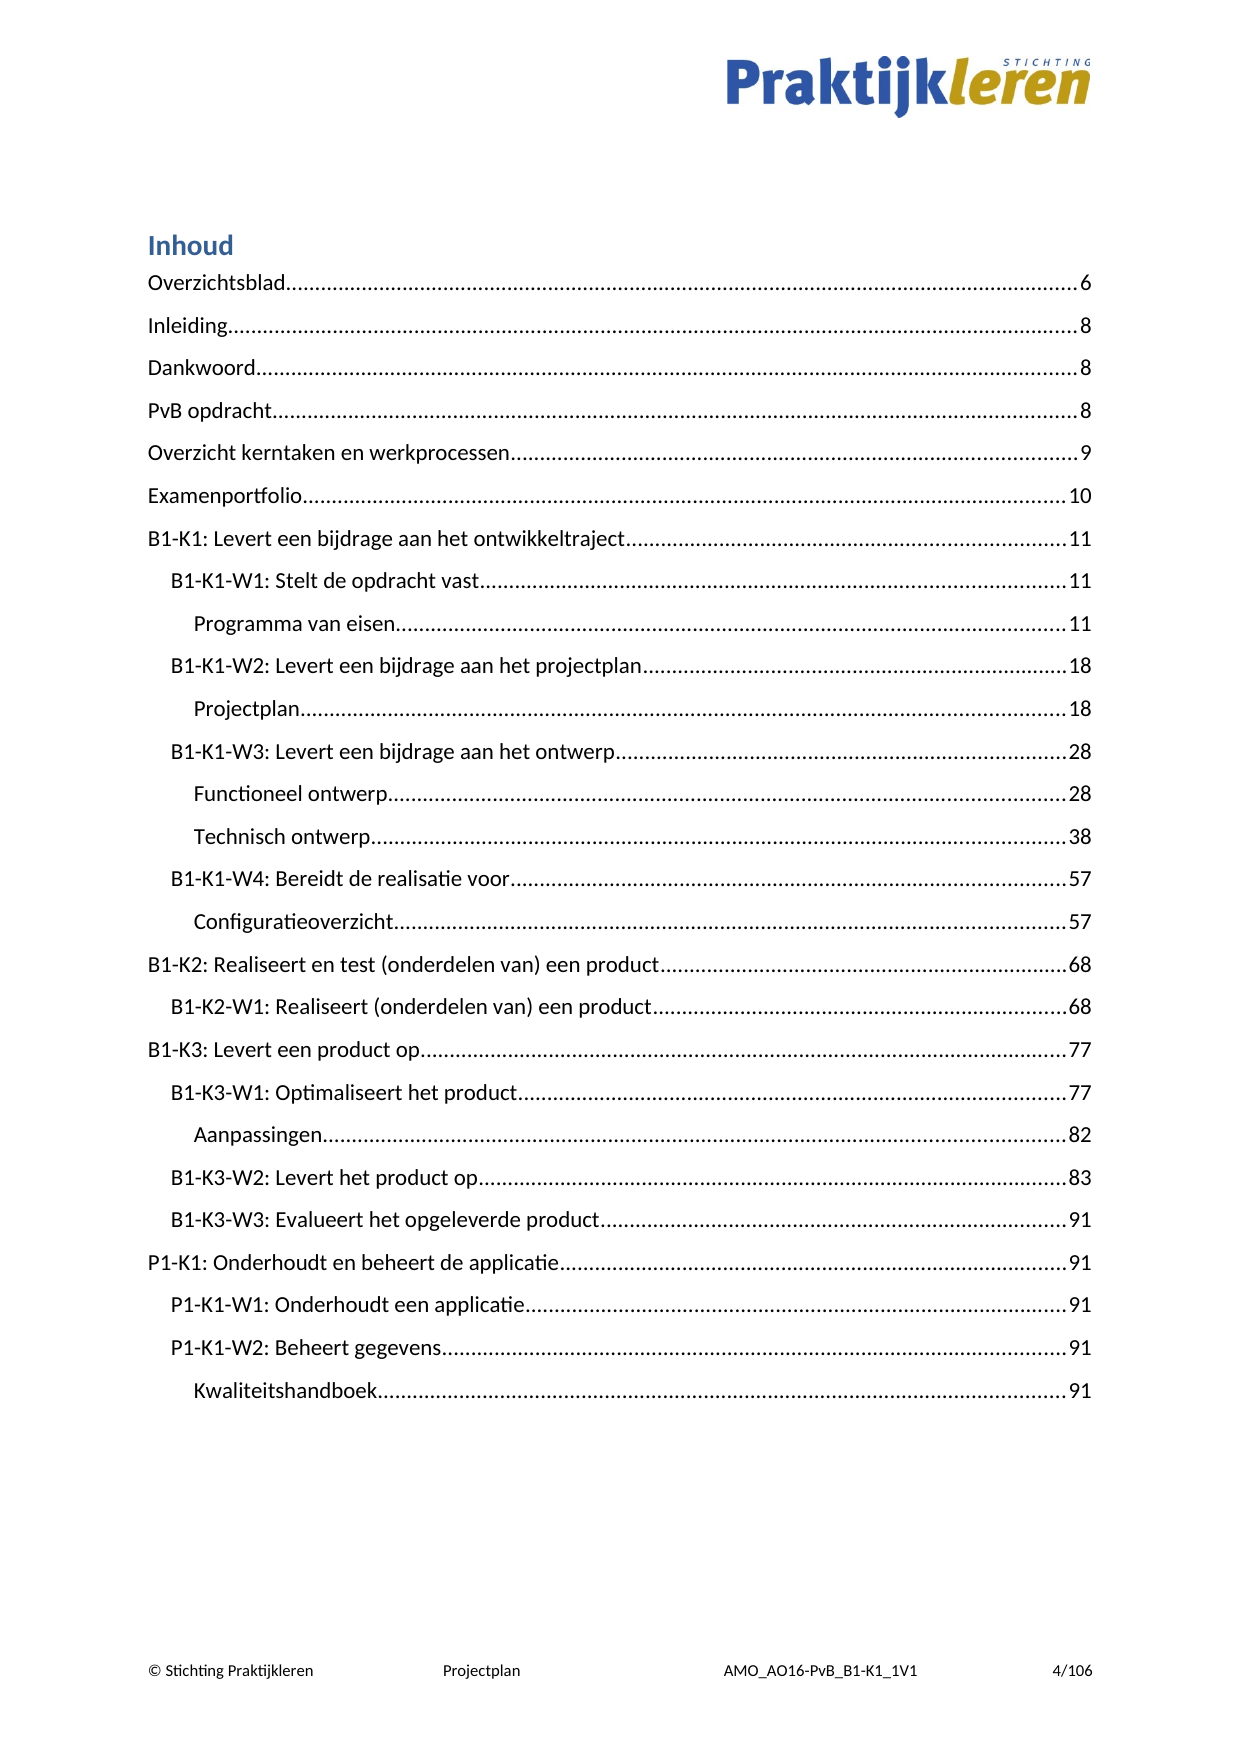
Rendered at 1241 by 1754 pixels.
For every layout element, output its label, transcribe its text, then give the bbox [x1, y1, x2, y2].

subtitle Inhoud [148, 227, 1093, 263]
text PvB opdracht 8 [148, 396, 1093, 424]
text Overzichtsblad 6 [148, 268, 1093, 296]
text Configuratieoverzicht 57 [193, 907, 1093, 935]
text Functioneel ontwerp 28 [193, 779, 1093, 807]
text B1-K1-W4: Bereidt de realisatie voor 57 [171, 864, 1093, 893]
text B1-K2-W1: Realiseert (onderdelen van) een product 68 [171, 992, 1093, 1020]
text Dankwoord 8 [148, 353, 1093, 381]
text Kwaliteitshandboek 91 [193, 1376, 1093, 1404]
text P1-K1: Onderhoudt en beheert de applicatie 91 [148, 1248, 1093, 1276]
text B1-K3-W1: Optimaliseert het product 77 [171, 1078, 1093, 1106]
text B1-K1-W2: Levert een bijdrage aan het projectplan 18 [171, 652, 1093, 679]
text B1-K3-W3: Evalueert het opgeleverde product 91 [171, 1205, 1093, 1233]
text Aanpassingen 82 [193, 1120, 1093, 1148]
text B1-K1-W3: Levert een bijdrage aan het ontwerp 28 [171, 737, 1093, 765]
text B1-K3: Levert een product op 77 [148, 1035, 1093, 1063]
text Inleiding 8 [148, 311, 1093, 339]
text Examenportfolio 10 [148, 481, 1093, 509]
text Overzicht kerntaken en werkprocessen 9 [148, 438, 1093, 467]
text B1-K1: Levert een bijdrage aan het ontwikkeltraject 11 [148, 524, 1093, 552]
text B1-K2: Realiseert en test (onderdelen van) een product 68 [148, 950, 1093, 978]
text Programma van eisen 11 [193, 609, 1093, 637]
text P1-K1-W2: Beheert gegevens 91 [171, 1333, 1093, 1361]
text Projectplan 18 [193, 694, 1093, 722]
text P1-K1-W1: Onderhoudt een applicatie 91 [171, 1291, 1093, 1319]
text B1-K1-W1: Stelt de opdracht vast 11 [171, 566, 1093, 594]
picture [727, 56, 1090, 118]
text B1-K3-W2: Levert het product op 83 [171, 1163, 1093, 1191]
text Technisch ontwerp 38 [193, 822, 1093, 850]
